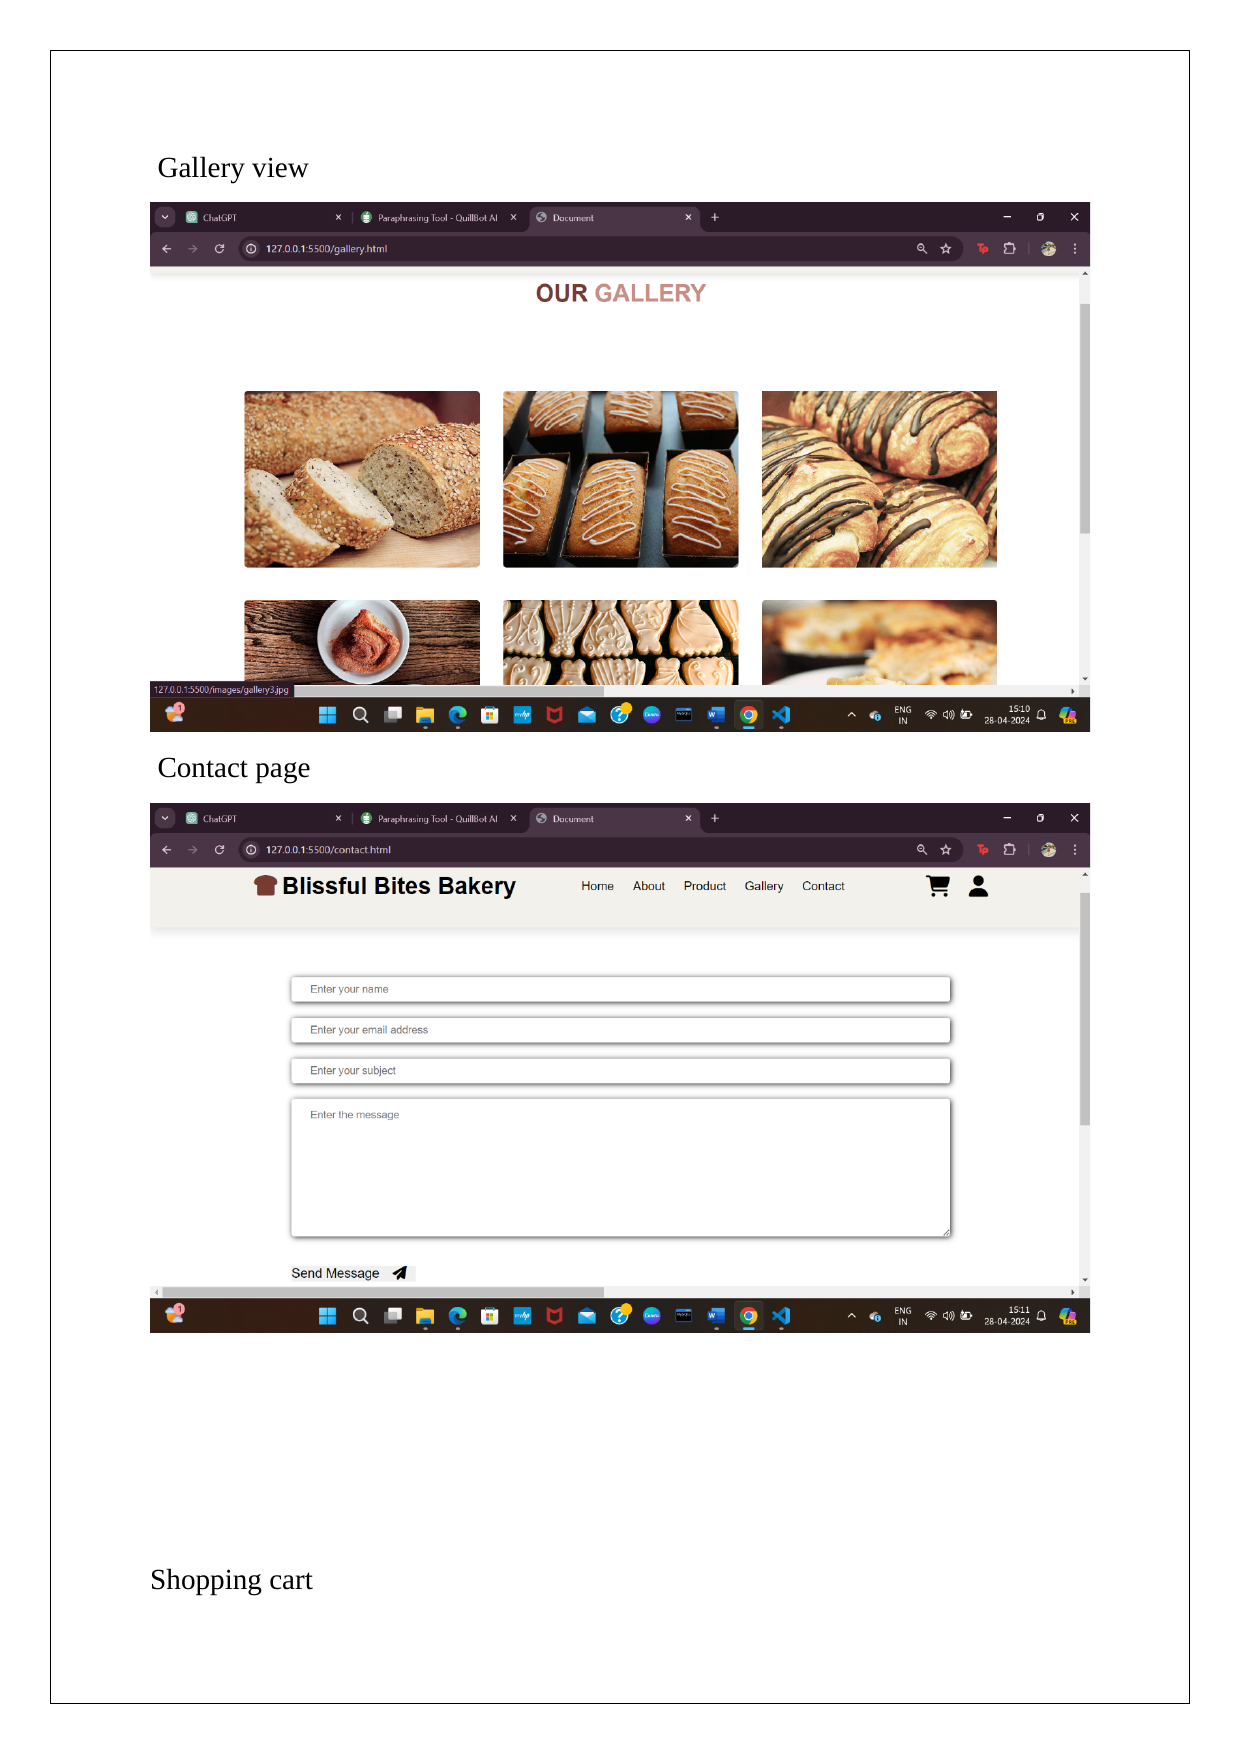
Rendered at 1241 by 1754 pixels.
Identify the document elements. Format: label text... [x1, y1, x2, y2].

text Shopping cart [150, 1562, 1090, 1596]
picture [150, 202, 1091, 732]
text Contact page [150, 751, 1090, 784]
picture [150, 803, 1091, 1333]
text Gallery view [150, 150, 1090, 183]
